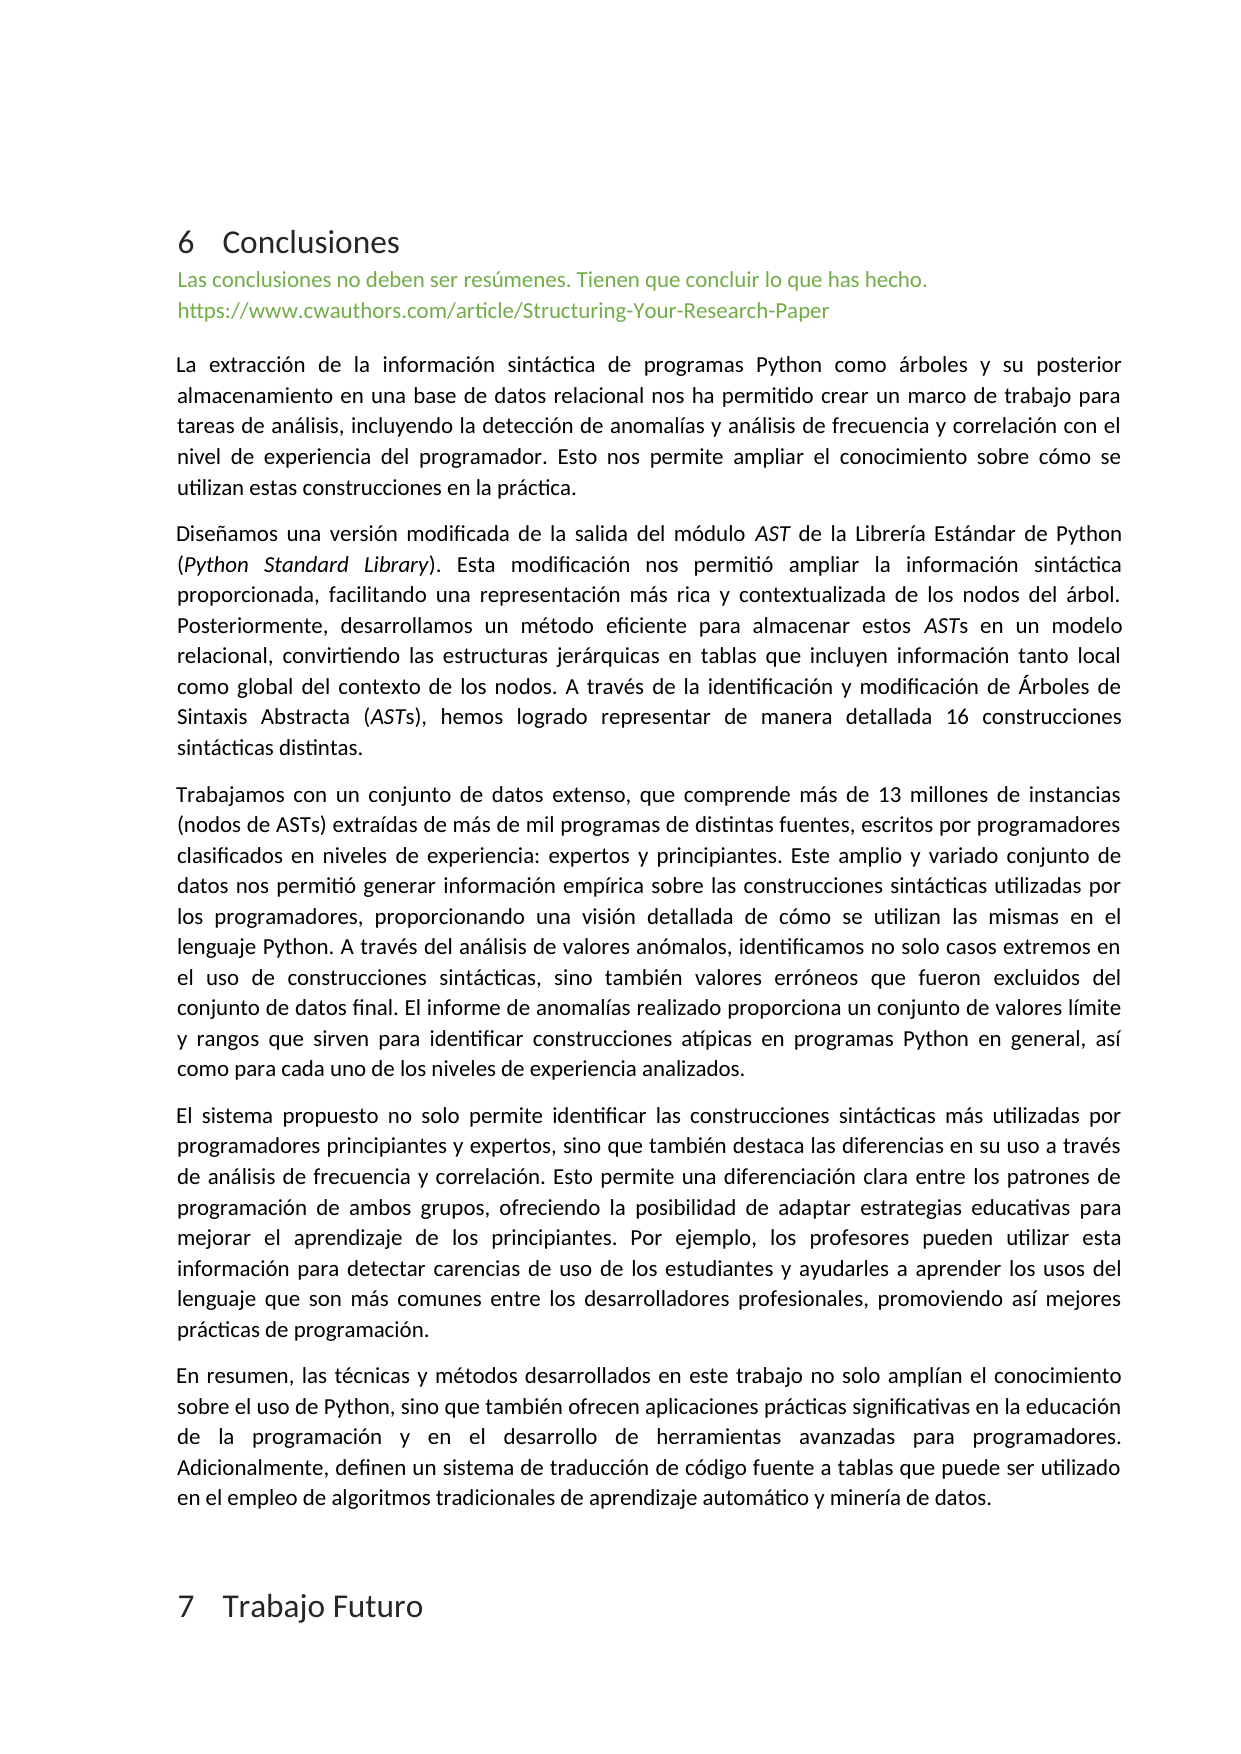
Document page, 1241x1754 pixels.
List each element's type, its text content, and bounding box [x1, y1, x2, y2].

text Las conclusiones no deben ser resúmenes. Tienen que concluir lo que has hecho. https://www.cwauthors.com/article/Structuring-Your-Research-Paper [177, 266, 1123, 324]
list Trabajo Futuro [177, 1585, 1123, 1626]
text Trabajamos con un conjunto de datos extenso, que comprende más de 13 millones de instancias (nodos de ASTs) extraídas de más de mil programas de distintas fuentes, escritos por programadores clasificados en niveles de experiencia: expertos y principiantes. Este amplio y variado conjunto de datos nos permitió generar información empírica sobre las construcciones sintácticas utilizadas por los programadores, proporcionando una visión detallada de cómo se utilizan las mismas en el lenguaje Python. A través del análisis de valores anómalos, identificamos no solo casos extremos en el uso de construcciones sintácticas, sino también valores erróneos que fueron excluidos del conjunto de datos final. El informe de anomalías realizado proporciona un conjunto de valores límite y rangos que sirven para identificar construcciones atípicas en programas Python en general, así como para cada uno de los niveles de experiencia analizados. [176, 780, 1123, 1082]
text En resumen, las técnicas y métodos desarrollados en este trabajo no solo amplían el conocimiento sobre el uso de Python, sino que también ofrecen aplicaciones prácticas significativas en la educación de la programación y en el desarrollo de herramientas avanzadas para programadores. Adicionalmente, definen un sistema de traducción de código fuente a tablas que puede ser utilizado en el empleo de algoritmos tradicionales de aprendizaje automático y minería de datos. [176, 1361, 1123, 1511]
text Diseñamos una versión modificada de la salida del módulo AST de la Librería Estándar de Python (Python Standard Library). Esta modificación nos permitió ampliar la información sintáctica proporcionada, facilitando una representación más rica y contextualizada de los nodos del árbol. Posteriormente, desarrollamos un método eficiente para almacenar estos ASTs en un modelo relacional, convirtiendo las estructuras jerárquicas en tablas que incluyen información tanto local como global del contexto de los nodos. A través de la identificación y modificación de Árboles de Sintaxis Abstracta (ASTs), hemos logrado representar de manera detallada 16 construcciones sintácticas distintas. [176, 519, 1123, 761]
list Conclusiones [177, 221, 1123, 262]
text La extracción de la información sintáctica de programas Python como árboles y su posterior almacenamiento en una base de datos relacional nos ha permitido crear un marco de trabajo para tareas de análisis, incluyendo la detección de anomalías y análisis de frecuencia y correlación con el nivel de experiencia del programador. Esto nos permite ampliar el conocimiento sobre cómo se utilizan estas construcciones en la práctica. [176, 351, 1123, 501]
text El sistema propuesto no solo permite identificar las construcciones sintácticas más utilizadas por programadores principiantes y expertos, sino que también destaca las diferencias en su uso a través de análisis de frecuencia y correlación. Esto permite una diferenciación clara entre los patrones de programación de ambos grupos, ofreciendo la posibilidad de adaptar estrategias educativas para mejorar el aprendizaje de los principiantes. Por ejemplo, los profesores pueden utilizar esta información para detectar carencias de uso de los estudiantes y ayudarles a aprender los usos del lenguaje que son más comunes entre los desarrolladores profesionales, promoviendo así mejores prácticas de programación. [176, 1101, 1123, 1343]
